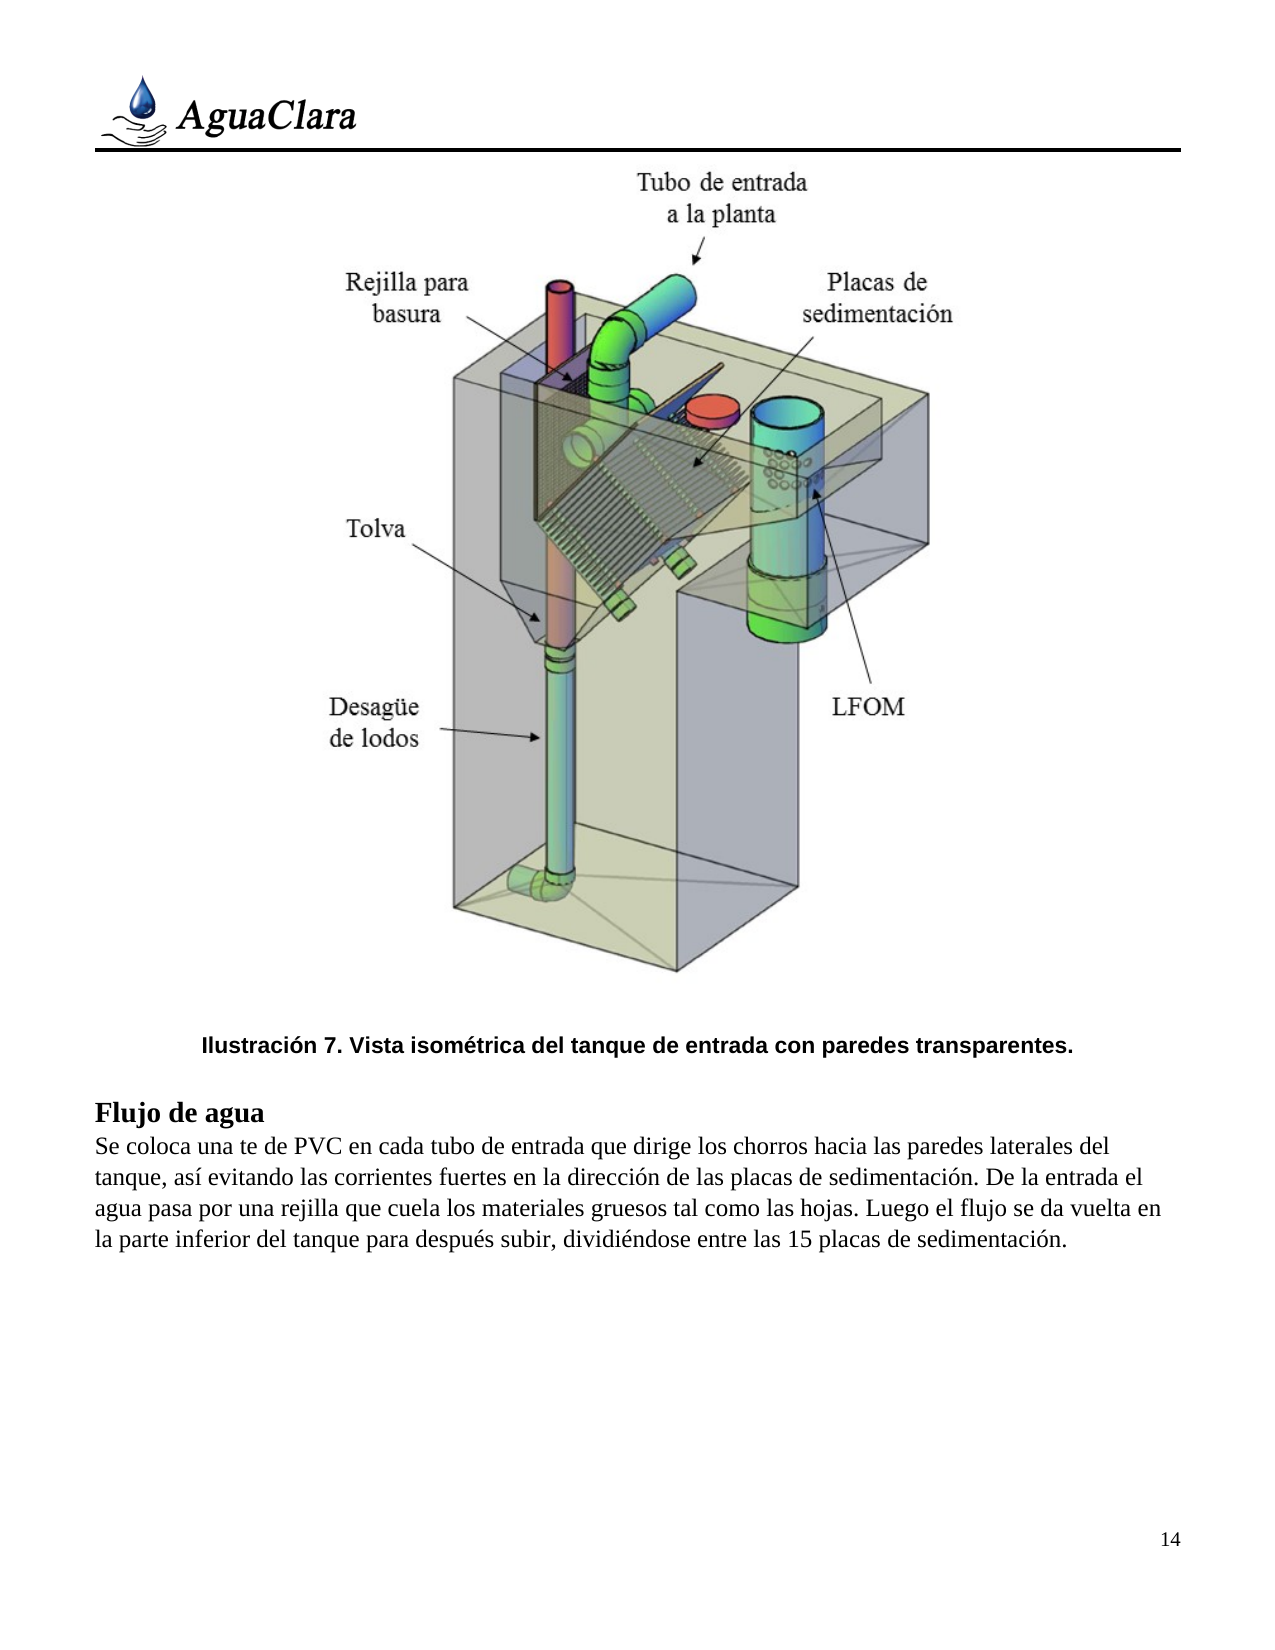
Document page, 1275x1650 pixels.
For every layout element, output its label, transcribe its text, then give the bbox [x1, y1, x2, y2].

text Ilustración 7. Vista isométrica del tanque de entrada con paredes transparentes. [94, 1032, 1181, 1058]
picture [94, 75, 373, 148]
subtitle Flujo de agua [94, 1095, 1181, 1129]
text Se coloca una te de PVC en cada tubo de entrada que dirige los chorros hacia las paredes laterales del tanque, así evitando las corrientes fuertes en la dirección de las placas de sedimentación. De la entrada el agua pasa por una rejilla que cuela los materiales gruesos tal como las hojas. Luego el flujo se da vuelta en la parte inferior del tanque para después subir, dividiéndose entre las 15 placas de sedimentación. [94, 1131, 1181, 1253]
picture [281, 152, 994, 1005]
